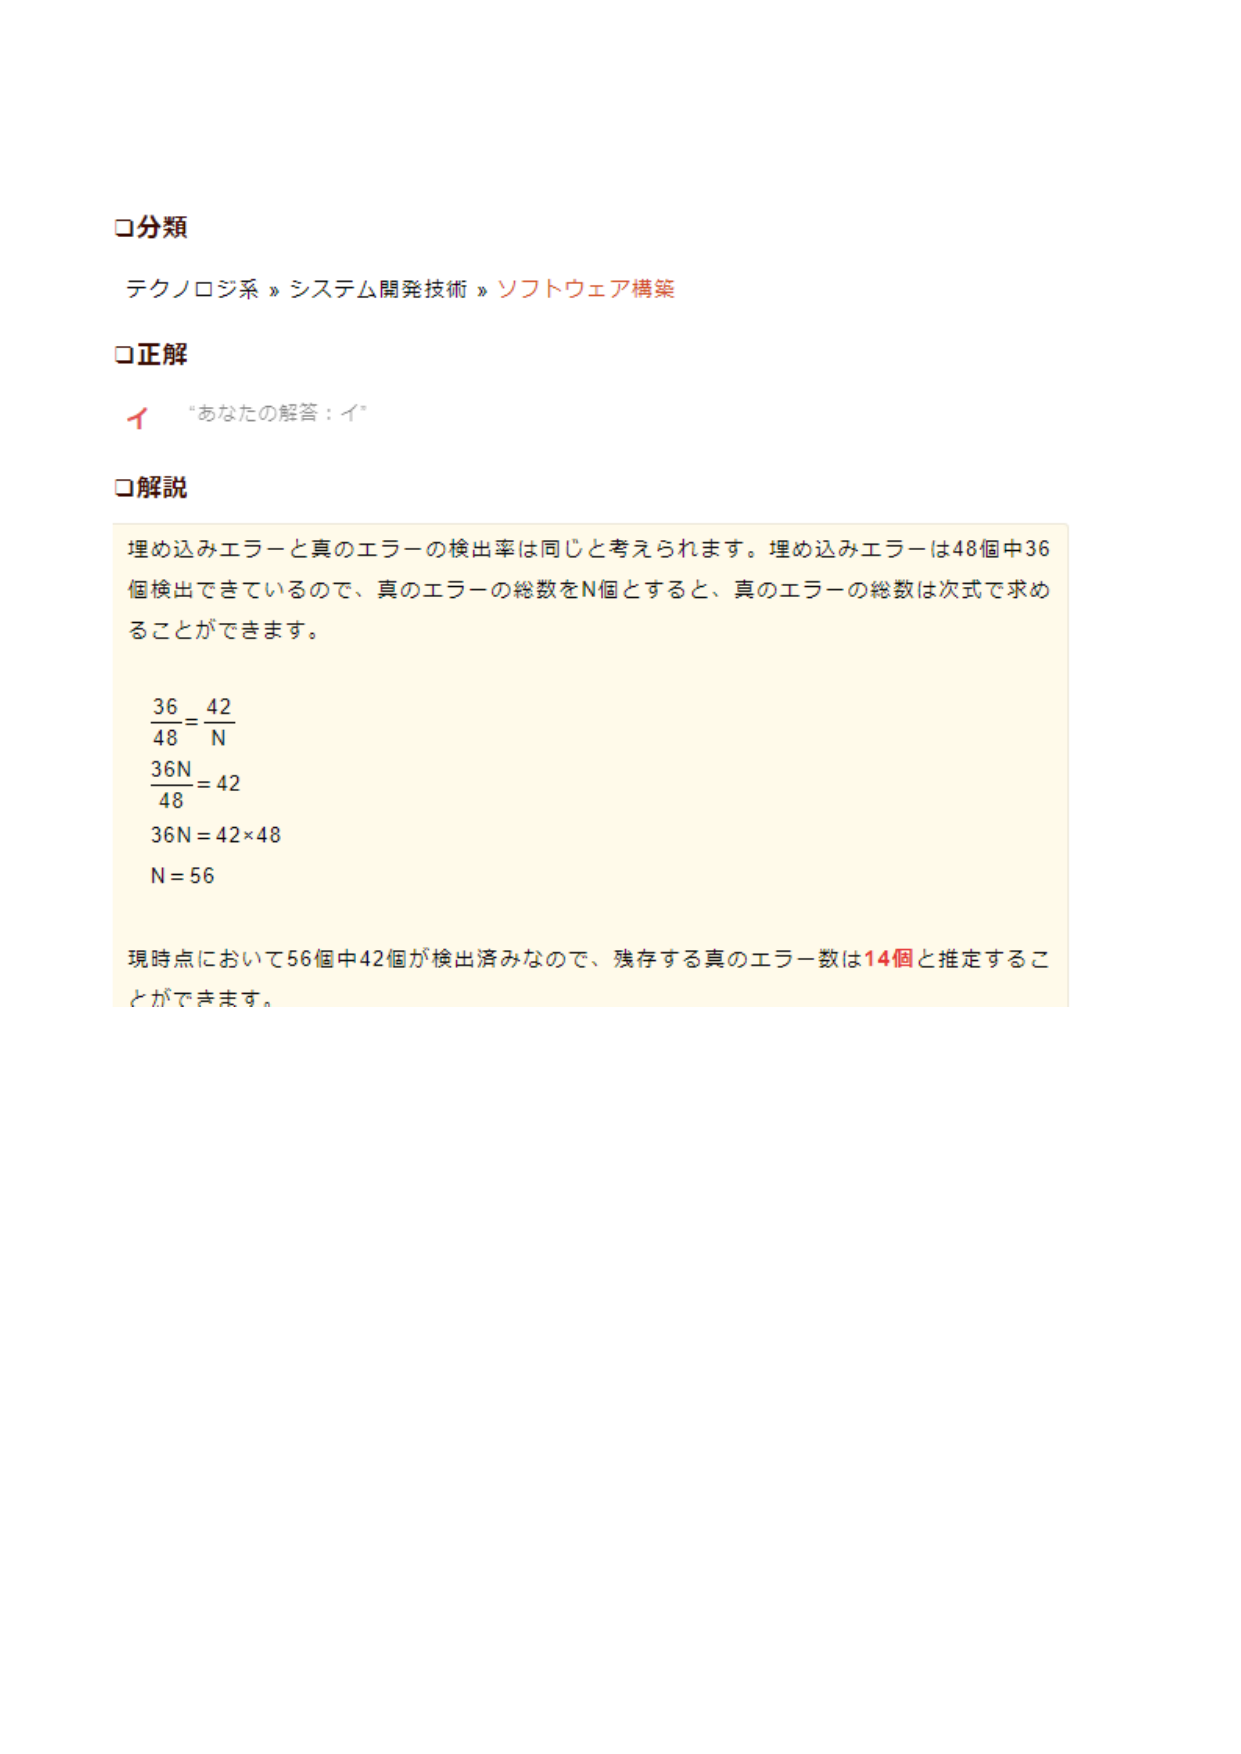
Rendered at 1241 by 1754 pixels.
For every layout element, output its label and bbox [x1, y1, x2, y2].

picture [112, 202, 1077, 1007]
